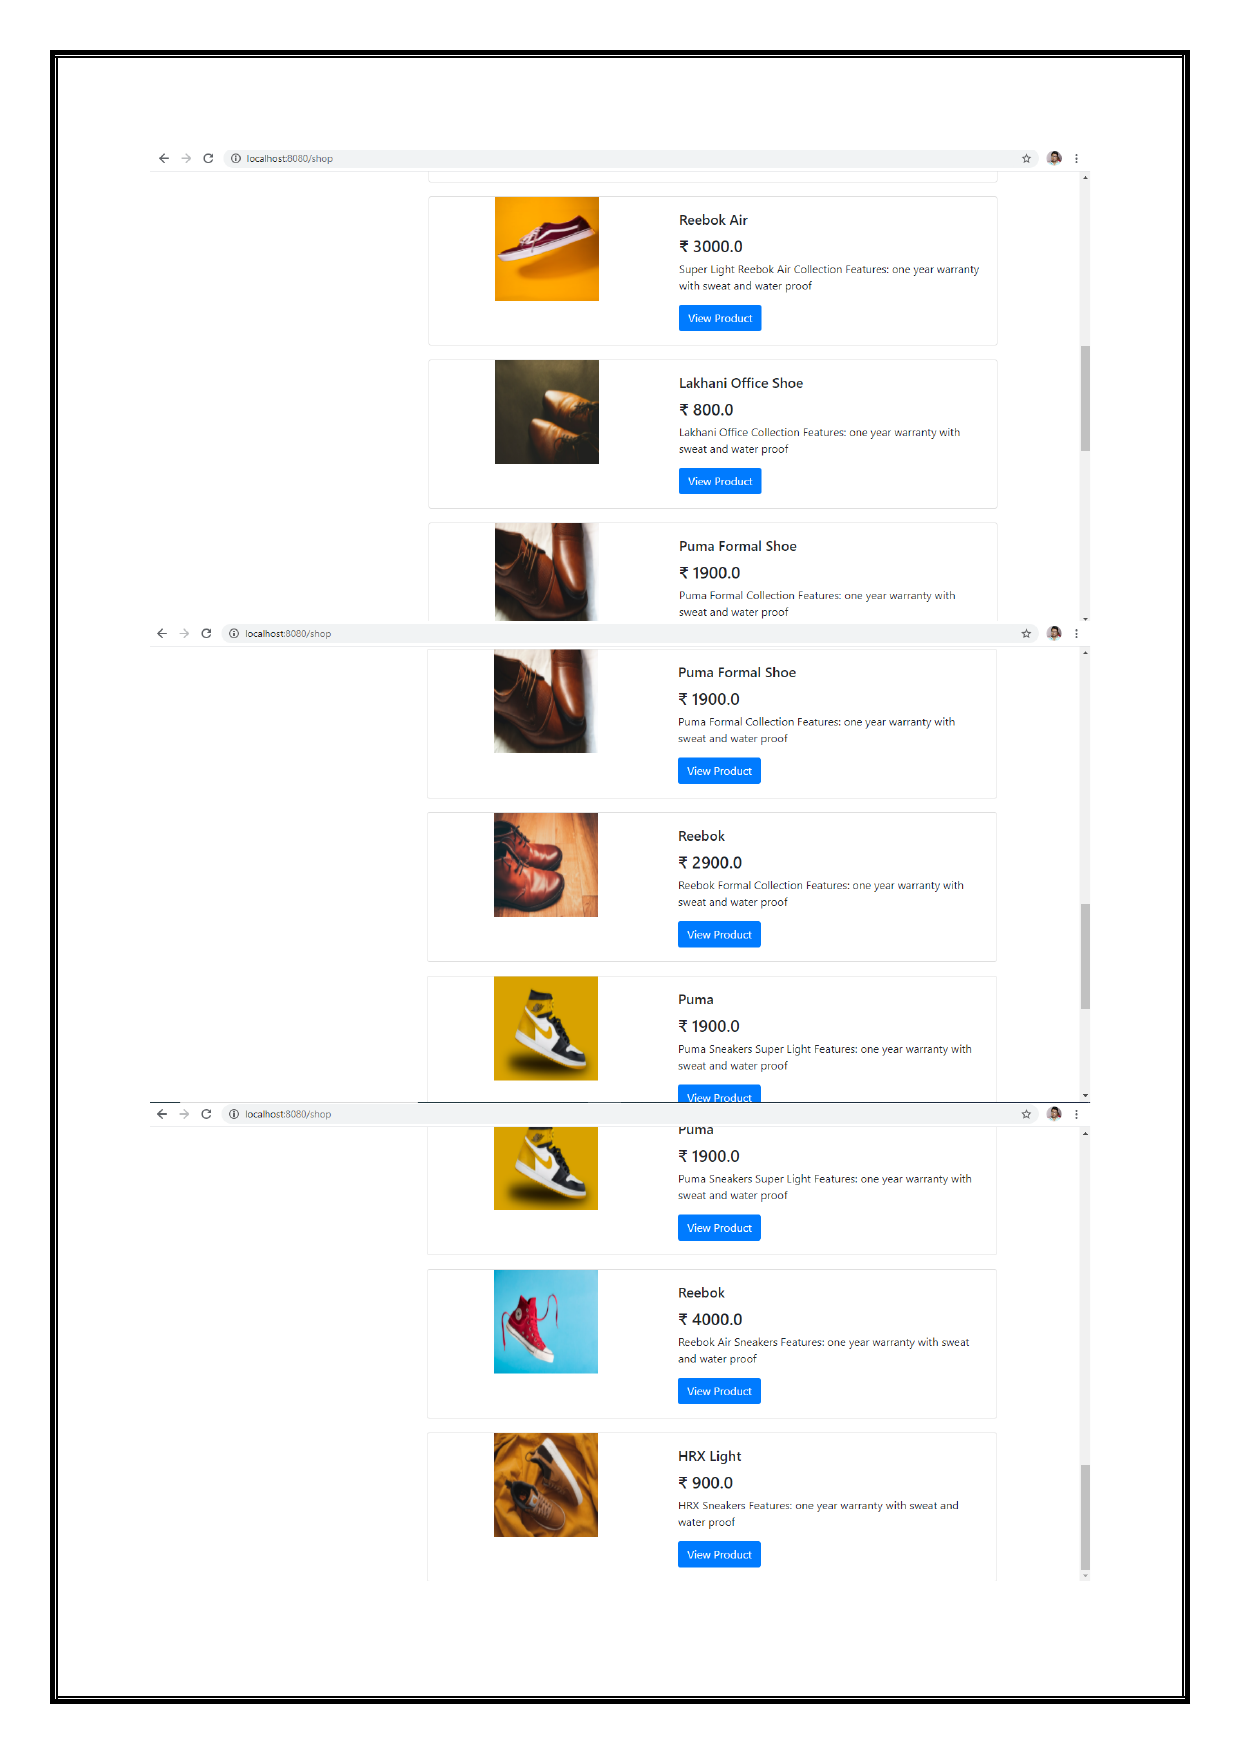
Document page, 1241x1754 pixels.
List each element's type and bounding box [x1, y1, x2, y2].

picture [150, 623, 1091, 1103]
picture [150, 1104, 1091, 1581]
picture [150, 150, 1091, 621]
